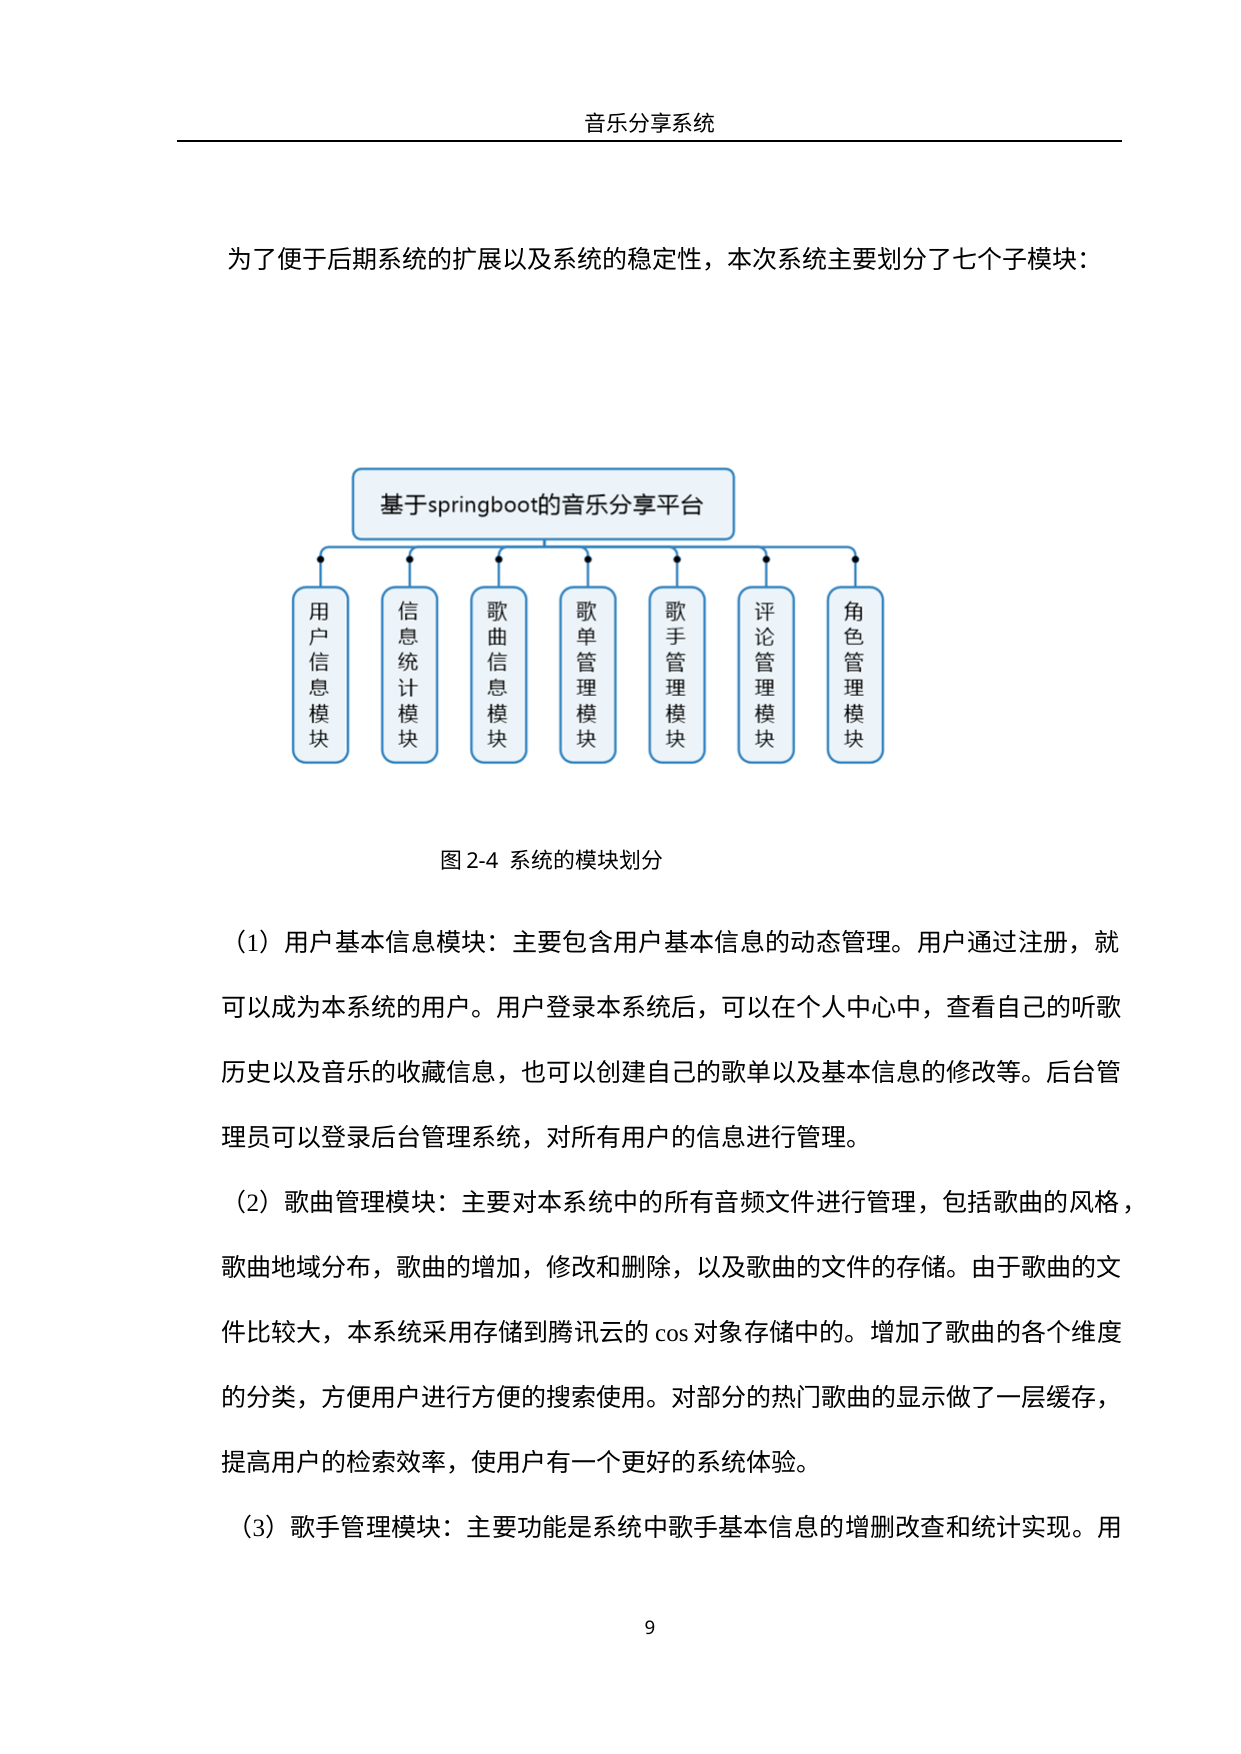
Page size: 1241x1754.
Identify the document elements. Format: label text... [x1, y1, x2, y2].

text （2）歌曲管理模块：主要对本系统中的所有音频文件进行管理，包括歌曲的风格，歌曲地域分布，歌曲的增加，修改和删除，以及歌曲的文件的存储。由于歌曲的文件比较大，本系统采用存储到腾讯云的cos对象存储中的。增加了歌曲的各个维度的分类，方便用户进行方便的搜索使用。对部分的热门歌曲的显示做了一层缓存，提高用户的检索效率，使用户有一个更好的系统体验。 [221, 1168, 1122, 1493]
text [177, 1493, 1122, 1558]
text 图2-4 系统的模块划分 [177, 323, 1122, 875]
text 为了便于后期系统的扩展以及系统的稳定性，本次系统主要划分了七个子模块： [177, 225, 1122, 290]
text （1）用户基本信息模块：主要包含用户基本信息的动态管理。用户通过注册，就可以成为本系统的用户。用户登录本系统后，可以在个人中心中，查看自己的听歌历史以及音乐的收藏信息，也可以创建自己的歌单以及基本信息的修改等。后台管理员可以登录后台管理系统，对所有用户的信息进行管理。 [221, 908, 1122, 1168]
